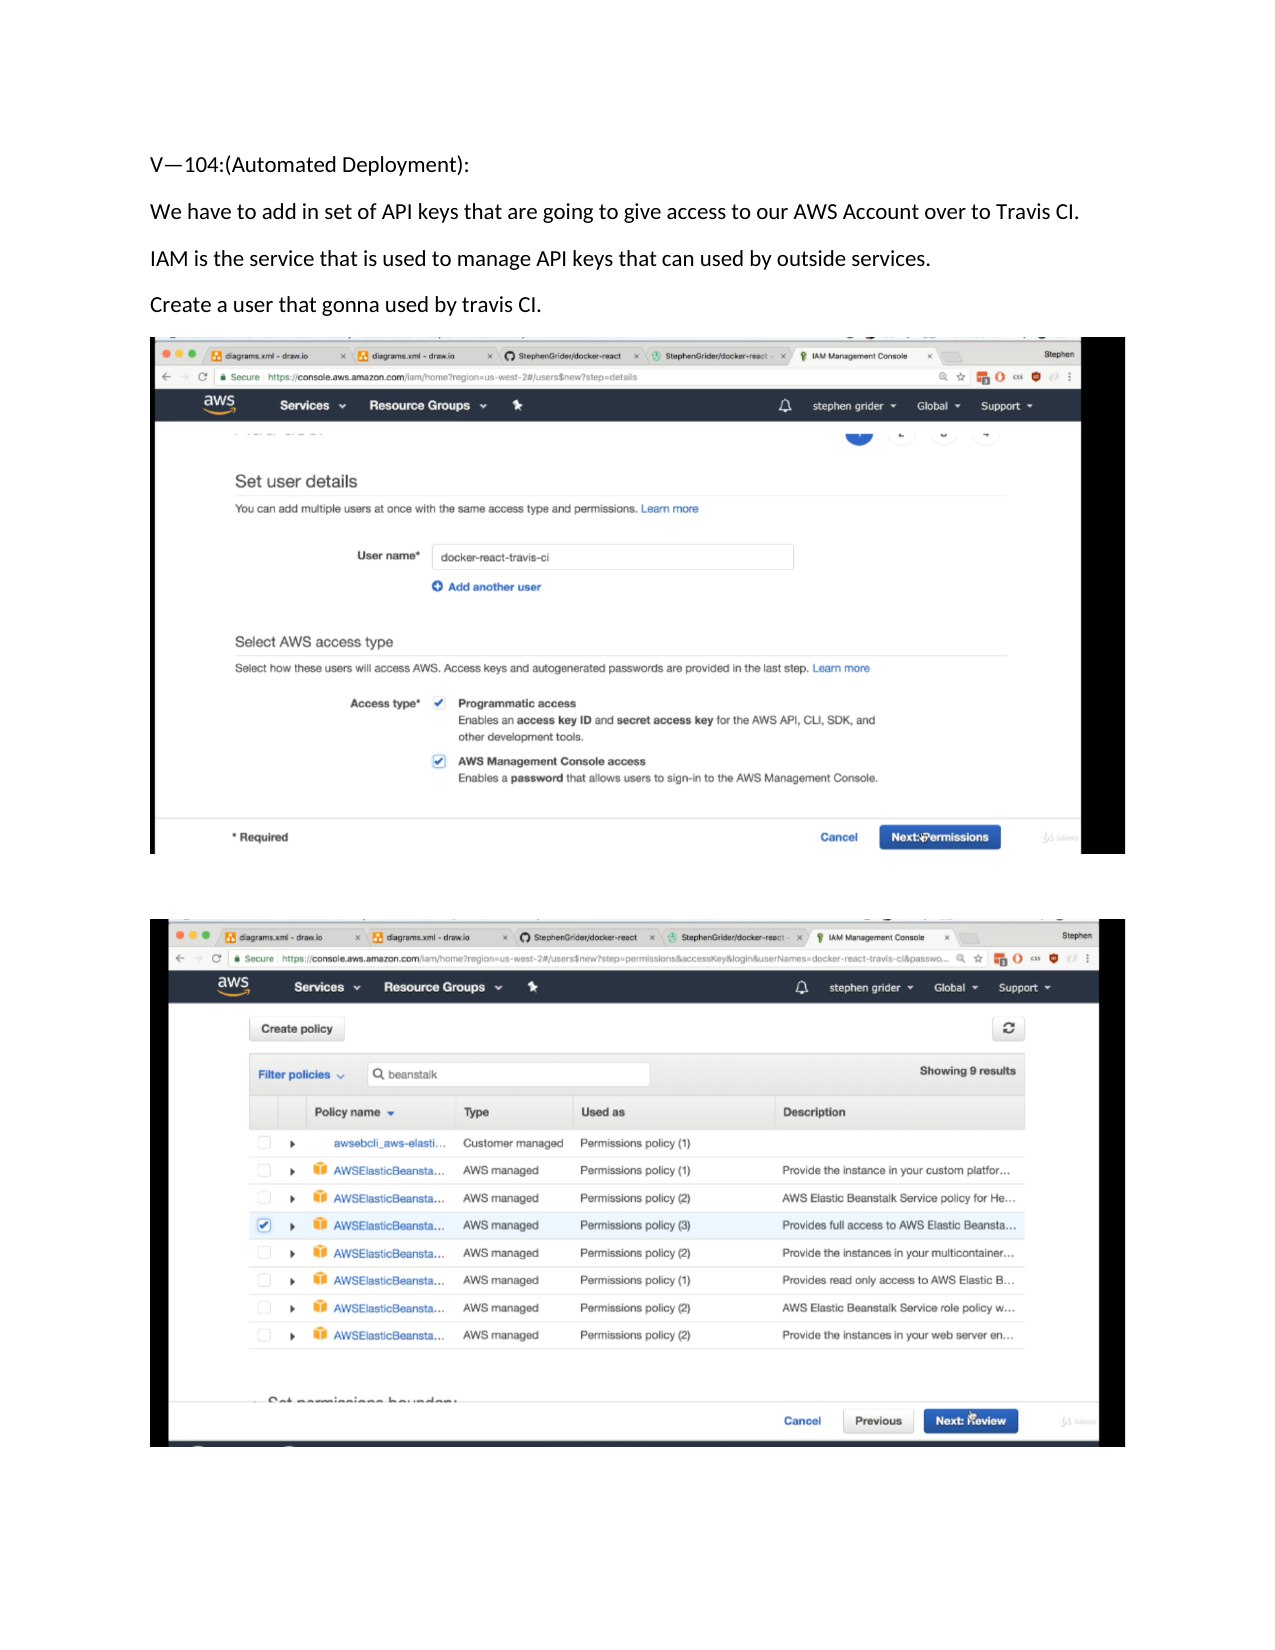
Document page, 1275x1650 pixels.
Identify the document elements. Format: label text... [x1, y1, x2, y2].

picture [150, 337, 1125, 854]
text IAM is the service that is used to manage API keys that can used by outside services. [150, 244, 1125, 272]
text We have to add in set of API keys that are going to give access to our AWS Account over to Travis CI. [150, 197, 1125, 225]
text Create a user that gonna used by travis CI. [150, 291, 1125, 319]
picture [150, 919, 1125, 1447]
text V—104:(Automated Deployment): [150, 150, 1125, 178]
